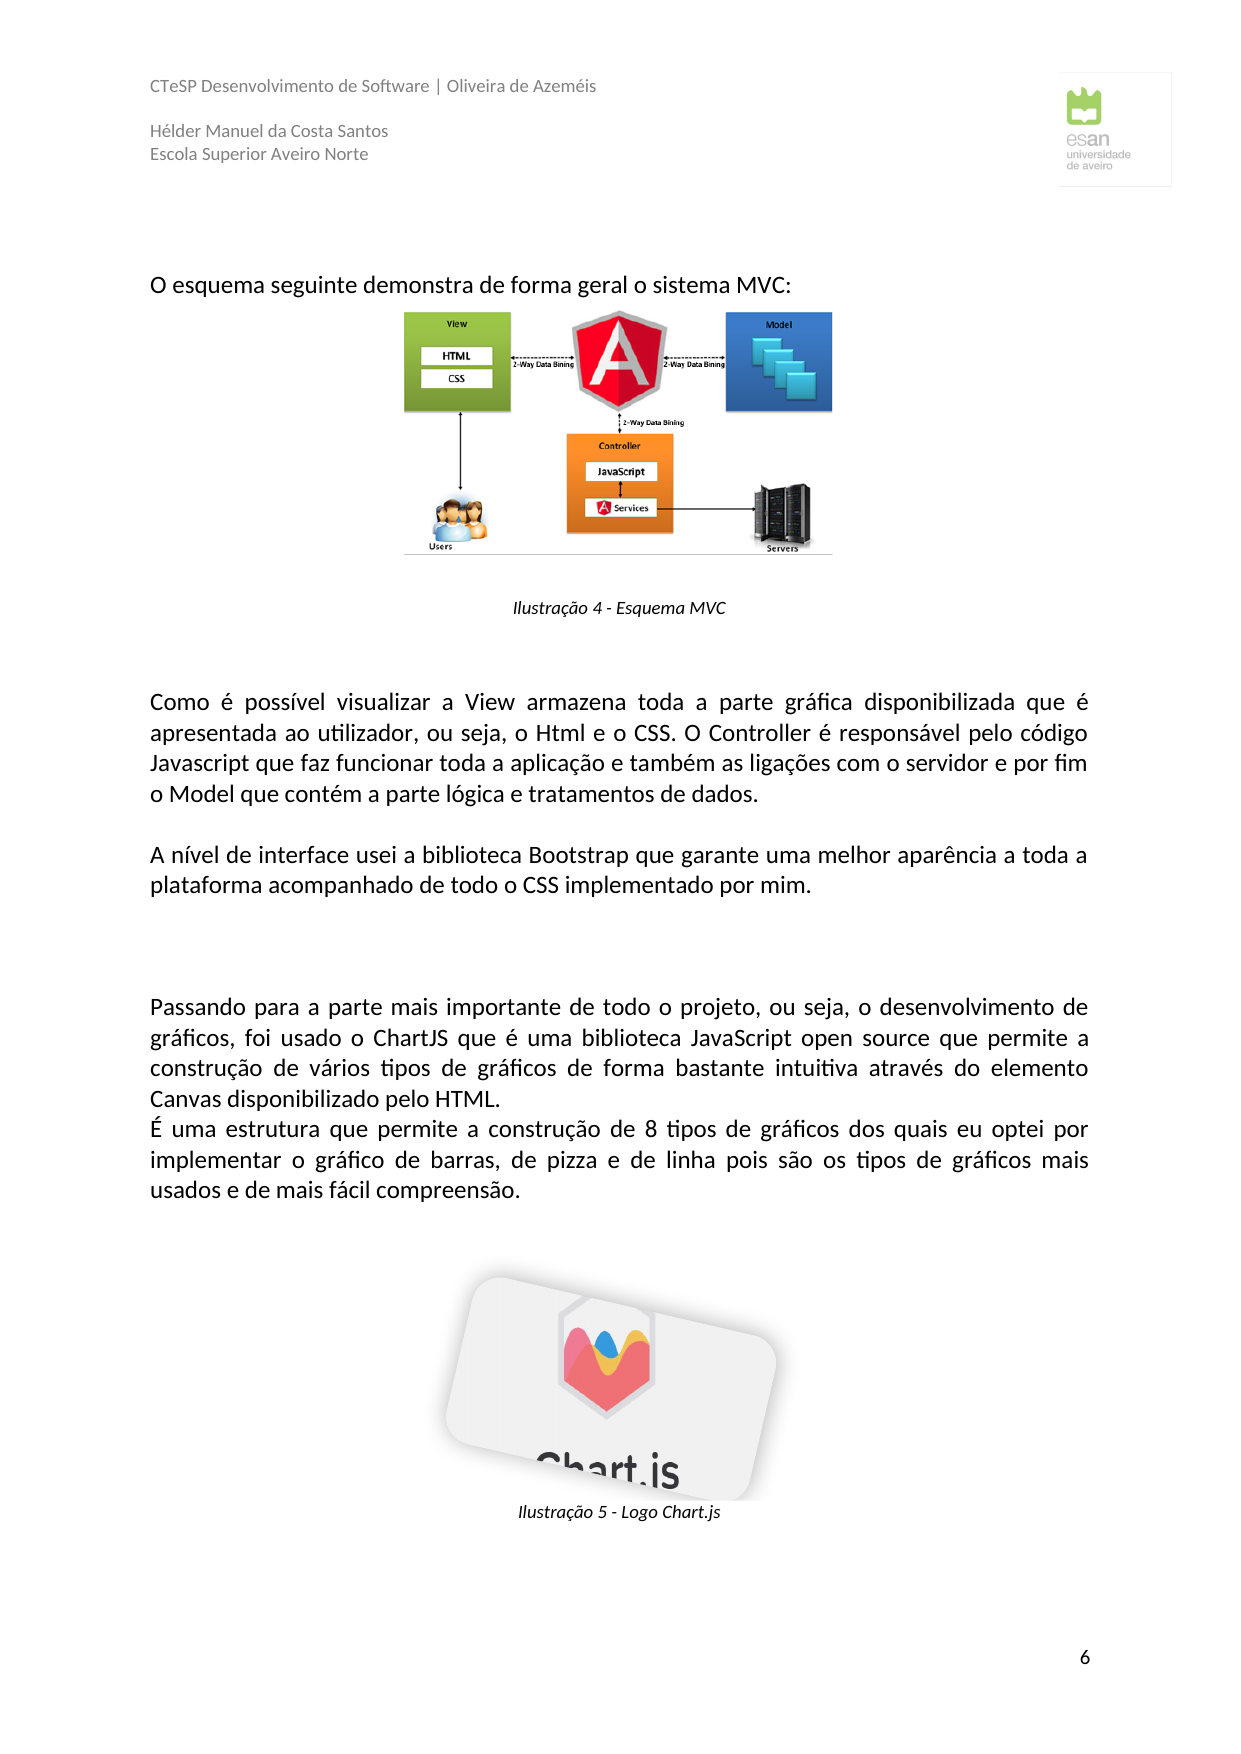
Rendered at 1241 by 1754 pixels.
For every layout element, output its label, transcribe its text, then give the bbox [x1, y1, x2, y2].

text A nível de interface usei a biblioteca Bootstrap que garante uma melhor aparência a toda a plataforma acompanhado de todo o CSS implementado por mim. [150, 839, 1090, 900]
picture [1058, 72, 1172, 187]
text O esquema seguinte demonstra de forma geral o sistema MVC: [150, 269, 1090, 300]
text Passando para a parte mais importante de todo o projeto, ou seja, o desenvolvimento de gráficos, foi usado o ChartJS que é uma biblioteca JavaScript open source que permite a construção de vários tipos de gráficos de forma bastante intuitiva através do elemento Canvas disponibilizado pelo HTML. [150, 992, 1090, 1114]
text Como é possível visualizar a View armazena toda a parte gráfica disponibilizada que é apresentada ao utilizador, ou seja, o Html e o CSS. O Controller é responsável pelo código Javascript que faz funcionar toda a aplicação e também as ligações com o servidor e por fim o Model que contém a parte lógica e tratamentos de dados. [150, 686, 1090, 808]
text É uma estrutura que permite a construção de 8 tipos de gráficos dos quais eu optei por implementar o gráfico de barras, de pizza e de linha pois são os tipos de gráficos mais usados e de mais fácil compreensão. [150, 1114, 1090, 1205]
picture [446, 1277, 777, 1500]
picture [404, 302, 833, 561]
